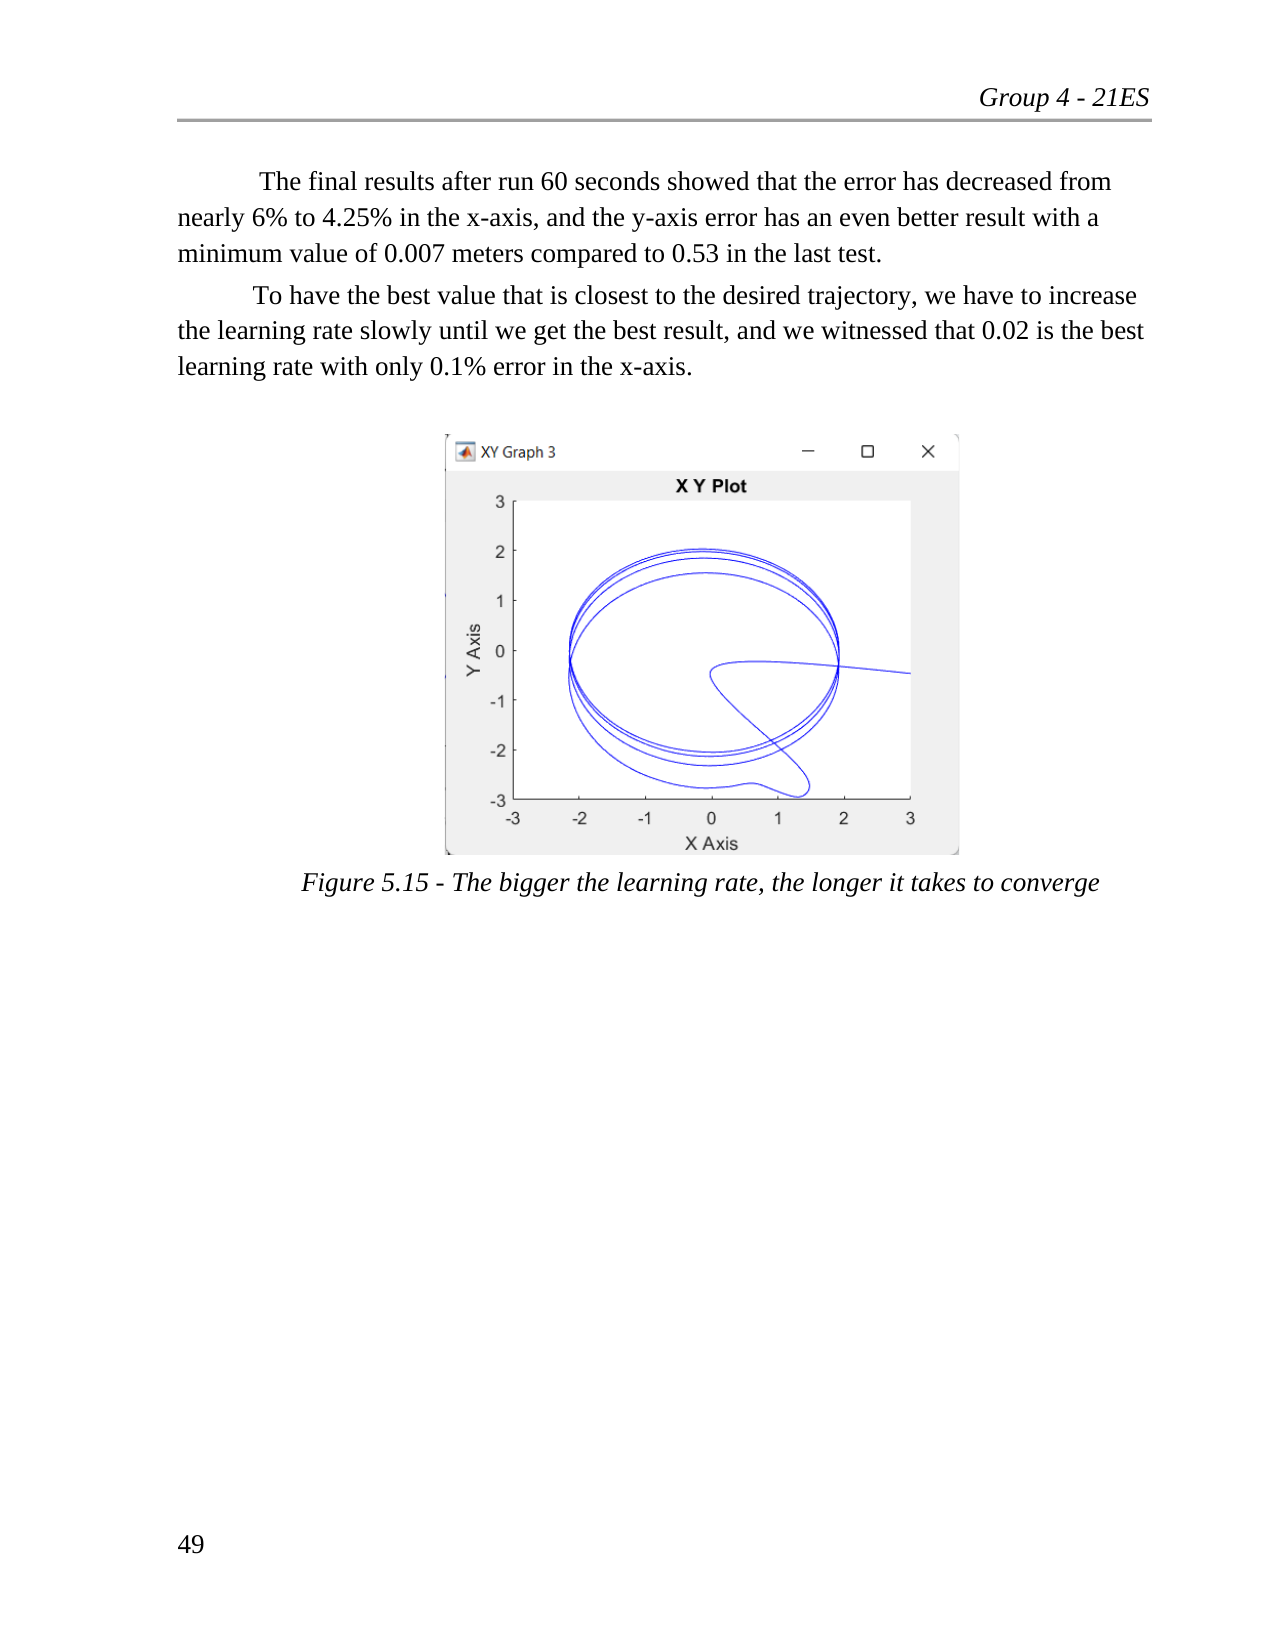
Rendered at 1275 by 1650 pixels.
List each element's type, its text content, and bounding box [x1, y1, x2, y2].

text To have the best value that is closest to the desired trajectory, we have to increase the learning rate slowly until we get the best result, and we witnessed that 0.02 is the best learning rate with only 0.1% error in the x-axis. [177, 279, 1152, 381]
text The final results after run 60 seconds showed that the error has decreased from nearly 6% to 4.25% in the x-axis, and the y-axis error has an even better result with a minimum value of 0.007 meters compared to 0.53 in the last test. [177, 165, 1152, 268]
text Figure 5.15 - The bigger the learning rate, the longer it takes to converge [177, 866, 1152, 897]
picture [444, 434, 960, 855]
